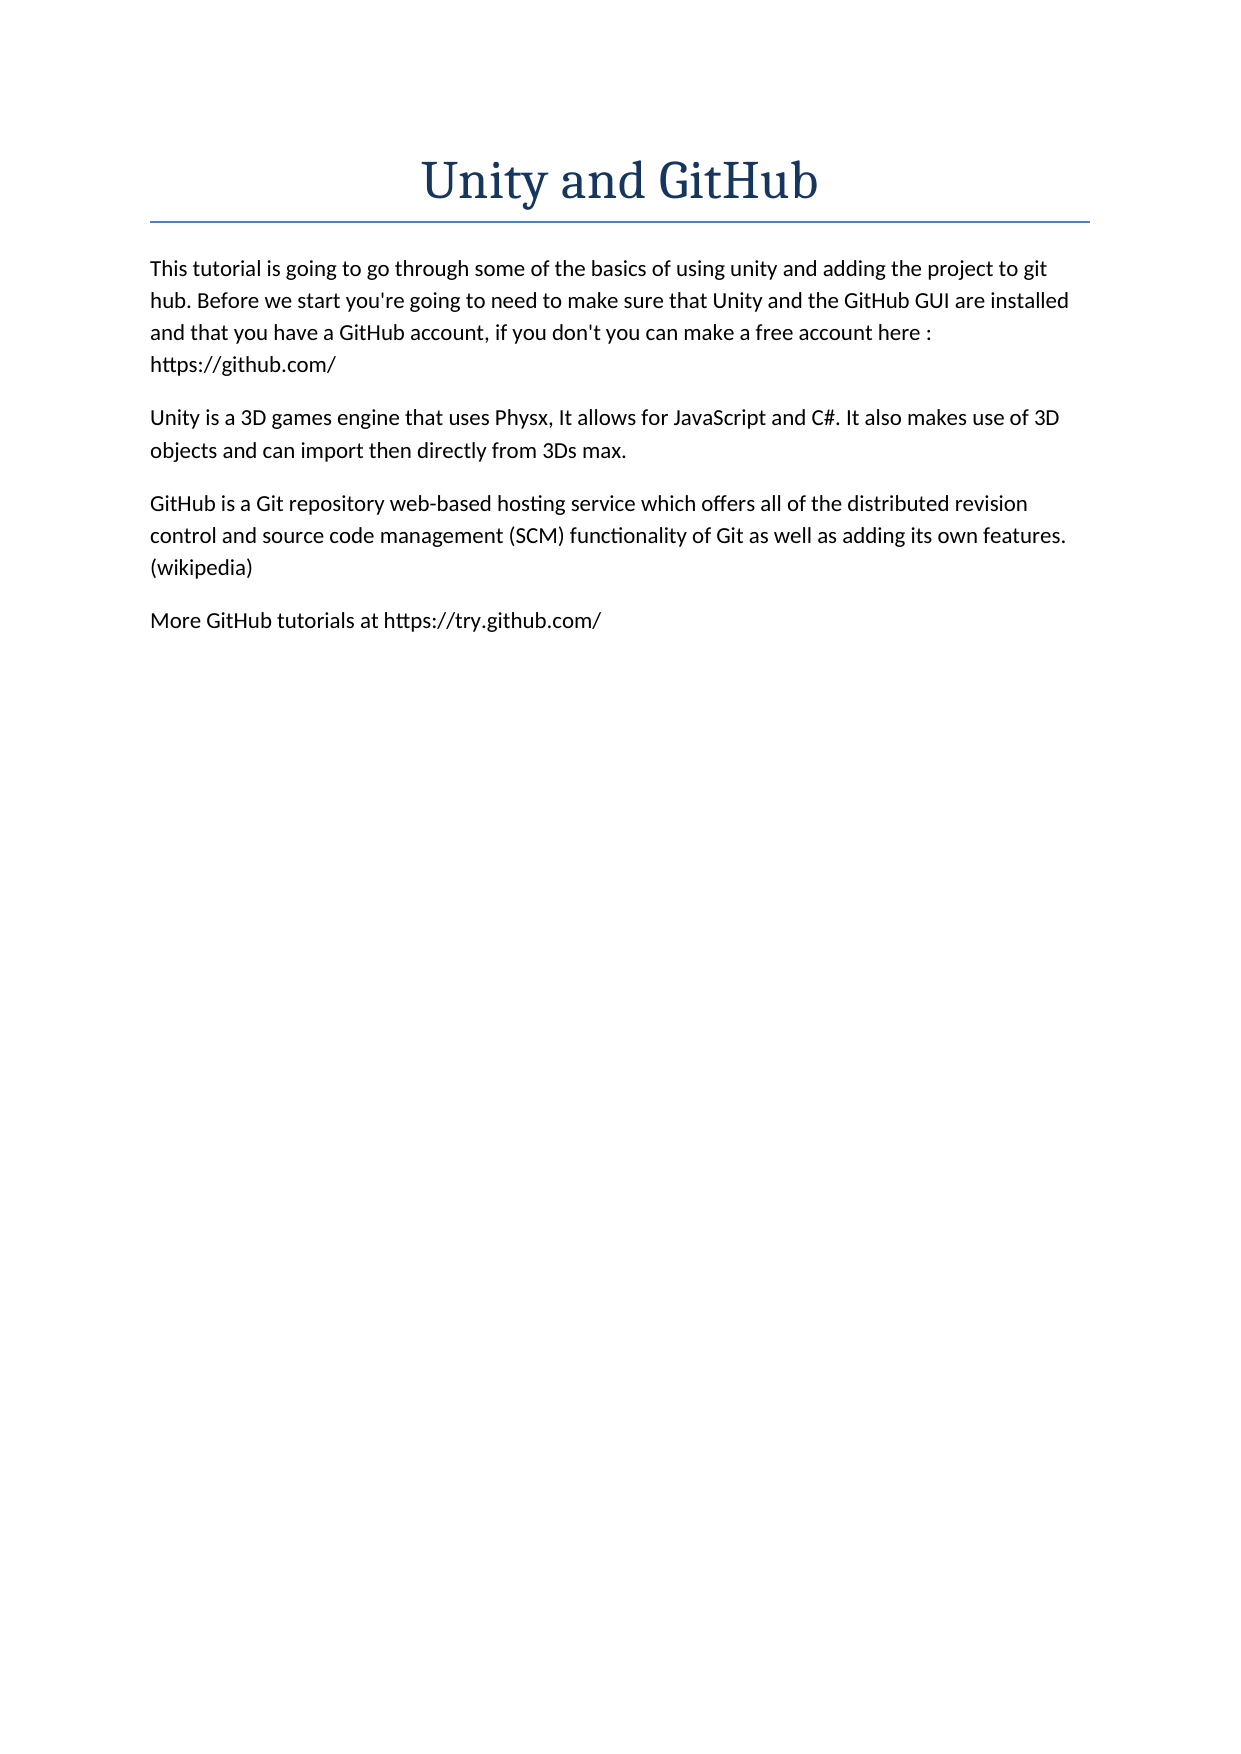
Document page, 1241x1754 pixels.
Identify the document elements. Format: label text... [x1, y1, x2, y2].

text More GitHub tutorials at https://try.github.com/ [150, 606, 1090, 634]
text This tutorial is going to go through some of the basics of using unity and adding the project to git hub. Before we start you're going to need to make sure that Unity and the GitHub GUI are installed and that you have a GitHub account, if you don't you can make a free account here : https://github.com/ [150, 254, 1090, 378]
title Unity and GitHub [150, 150, 1090, 221]
text GitHub is a Git repository web-based hosting service which offers all of the distributed revision control and source code management (SCM) functionality of Git as well as adding its own features. (wikipedia) [150, 489, 1090, 581]
text Unity is a 3D games engine that uses Physx, It allows for JavaScript and C#. It also makes use of 3D objects and can import then directly from 3Ds max. [150, 403, 1090, 464]
